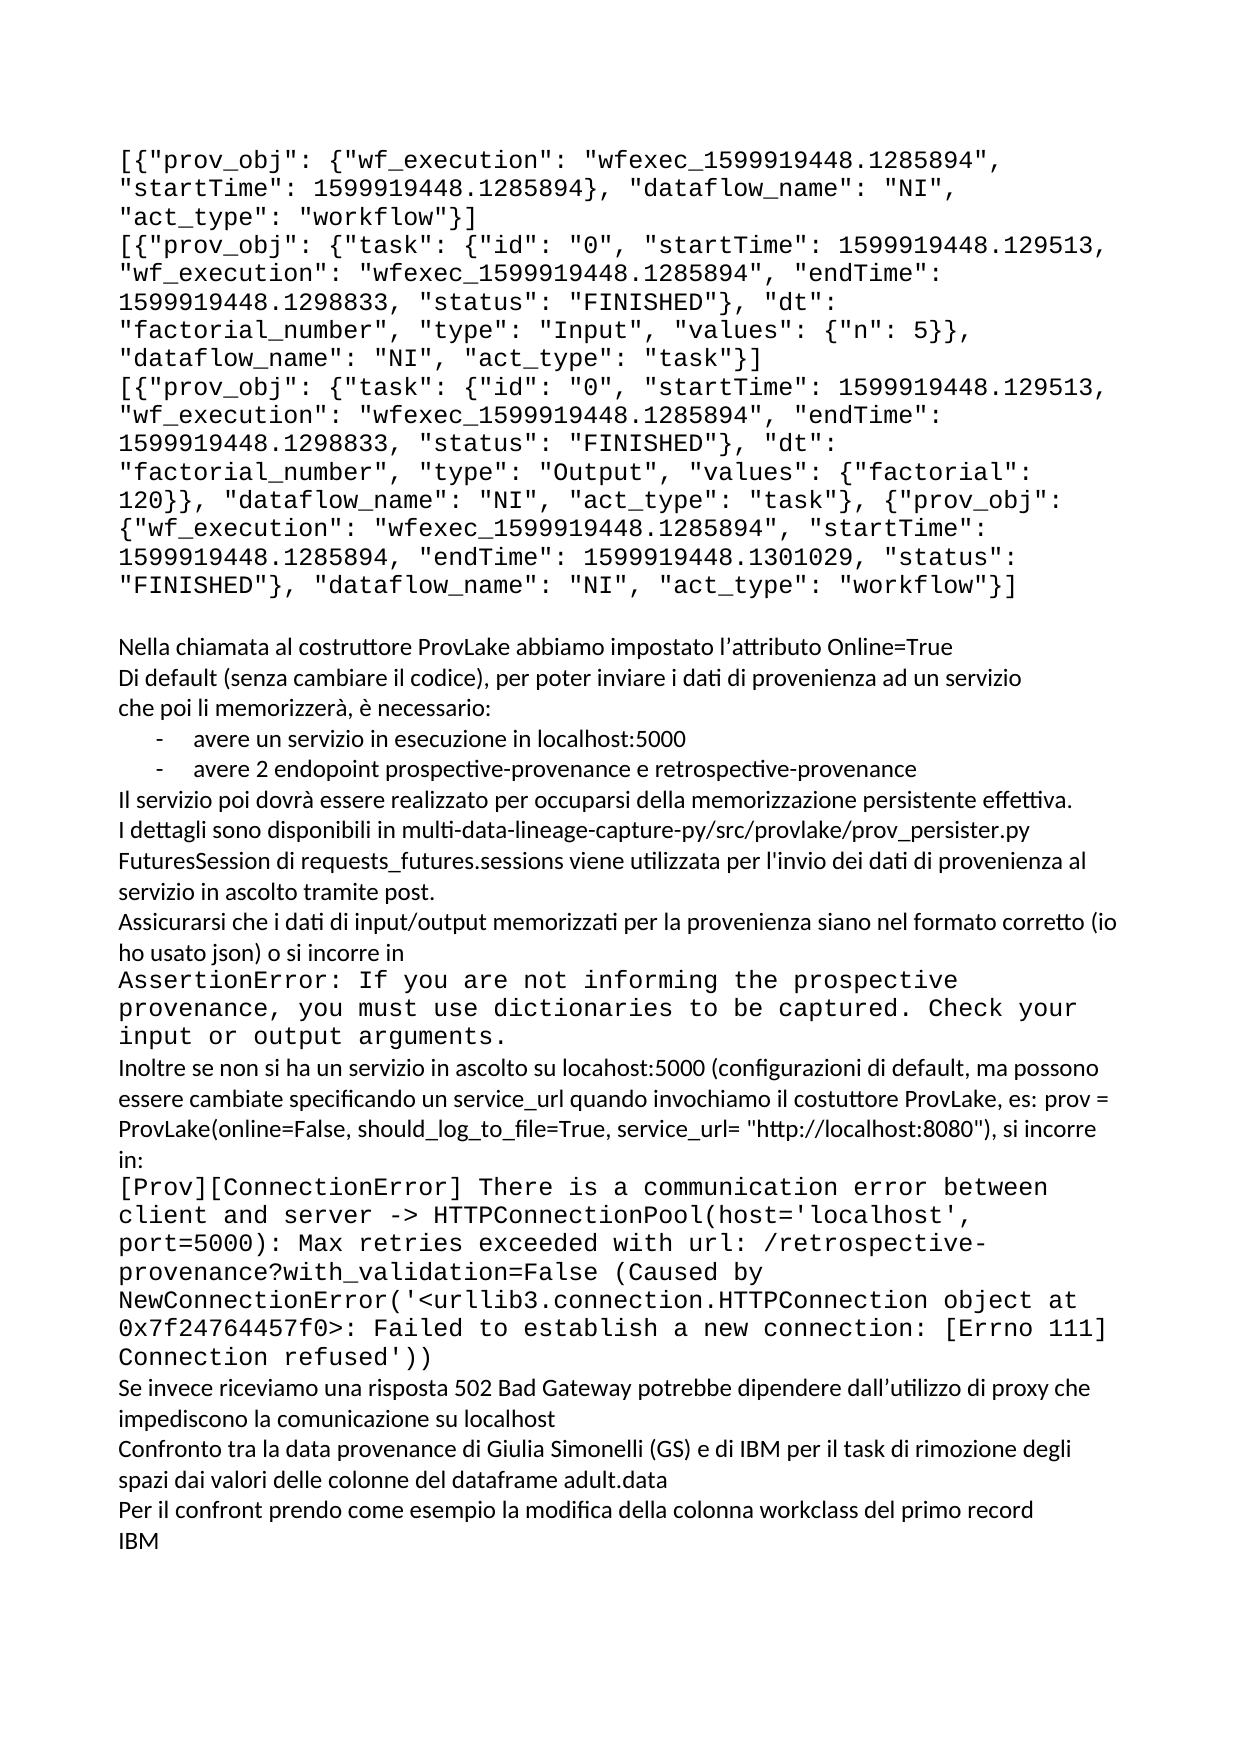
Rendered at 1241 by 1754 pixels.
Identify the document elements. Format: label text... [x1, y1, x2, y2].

text Il servizio poi dovrà essere realizzato per occuparsi della memorizzazione persistente effettiva. [118, 784, 1122, 814]
text Per il confront prendo come esempio la modifica della colonna workclass del primo record [118, 1495, 1122, 1525]
text Confronto tra la data provenance di Giulia Simonelli (GS) e di IBM per il task di rimozione degli spazi dai valori delle colonne del dataframe adult.data [118, 1434, 1122, 1495]
text Di default (senza cambiare il codice), per poter inviare i dati di provenienza ad un servizio [118, 662, 1122, 692]
text IBM [118, 1525, 1122, 1556]
text [{"prov_obj": {"task": {"id": "0", "startTime": 1599919448.129513, "wf_execution": "wfexec_1599919448.1285894", "endTime": 1599919448.1298833, "status": "FINISHED"}, "dt": "factorial_number", "type": "Input", "values": {"n": 5}}, "dataflow_name": "NI", "act_type": "task"}] [118, 233, 1122, 374]
text Nella chiamata al costruttore ProvLake abbiamo impostato l’attributo Online=True [118, 631, 1122, 662]
text AssertionError: If you are not informing the prospective provenance, you must use dictionaries to be captured. Check your input or output arguments. [118, 967, 1122, 1052]
text Se invece riceviamo una risposta 502 Bad Gateway potrebbe dipendere dall’utilizzo di proxy che impediscono la comunicazione su localhost [118, 1373, 1122, 1434]
text I dettagli sono disponibili in multi-data-lineage-capture-py/src/provlake/prov_persister.py [118, 814, 1122, 845]
text Inoltre se non si ha un servizio in ascolto su locahost:5000 (configurazioni di default, ma possono essere cambiate specificando un service_url quando invochiamo il costuttore ProvLake, es: prov = ProvLake(online=False, should_log_to_file=True, service_url= "http://localhost:8080"), si incorre in: [118, 1052, 1122, 1174]
list avere 2 endopoint prospective-provenance e retrospective-provenance [156, 753, 1122, 784]
text [{"prov_obj": {"wf_execution": "wfexec_1599919448.1285894", "startTime": 1599919448.1285894}, "dataflow_name": "NI", "act_type": "workflow"}] [118, 148, 1122, 233]
text Assicurarsi che i dati di input/output memorizzati per la provenienza siano nel formato corretto (io ho usato json) o si incorre in [118, 906, 1122, 967]
text FuturesSession di requests_futures.sessions viene utilizzata per l'invio dei dati di provenienza al servizio in ascolto tramite post. [118, 845, 1122, 906]
text [Prov][ConnectionError] There is a communication error between client and server -> HTTPConnectionPool(host='localhost', port=5000): Max retries exceeded with url: /retrospective-provenance?with_validation=False (Caused by NewConnectionError('<urllib3.connection.HTTPConnection object at 0x7f24764457f0>: Failed to establish a new connection: [Errno 111] Connection refused')) [118, 1174, 1122, 1373]
text che poi li memorizzerà, è necessario: [118, 692, 1122, 723]
text [{"prov_obj": {"task": {"id": "0", "startTime": 1599919448.129513, "wf_execution": "wfexec_1599919448.1285894", "endTime": 1599919448.1298833, "status": "FINISHED"}, "dt": "factorial_number", "type": "Output", "values": {"factorial": 120}}, "dataflow_name": "NI", "act_type": "task"}, {"prov_obj": {"wf_execution": "wfexec_1599919448.1285894", "startTime": 1599919448.1285894, "endTime": 1599919448.1301029, "status": "FINISHED"}, "dataflow_name": "NI", "act_type": "workflow"}] [118, 374, 1122, 601]
list avere un servizio in esecuzione in localhost:5000 [156, 723, 1122, 753]
